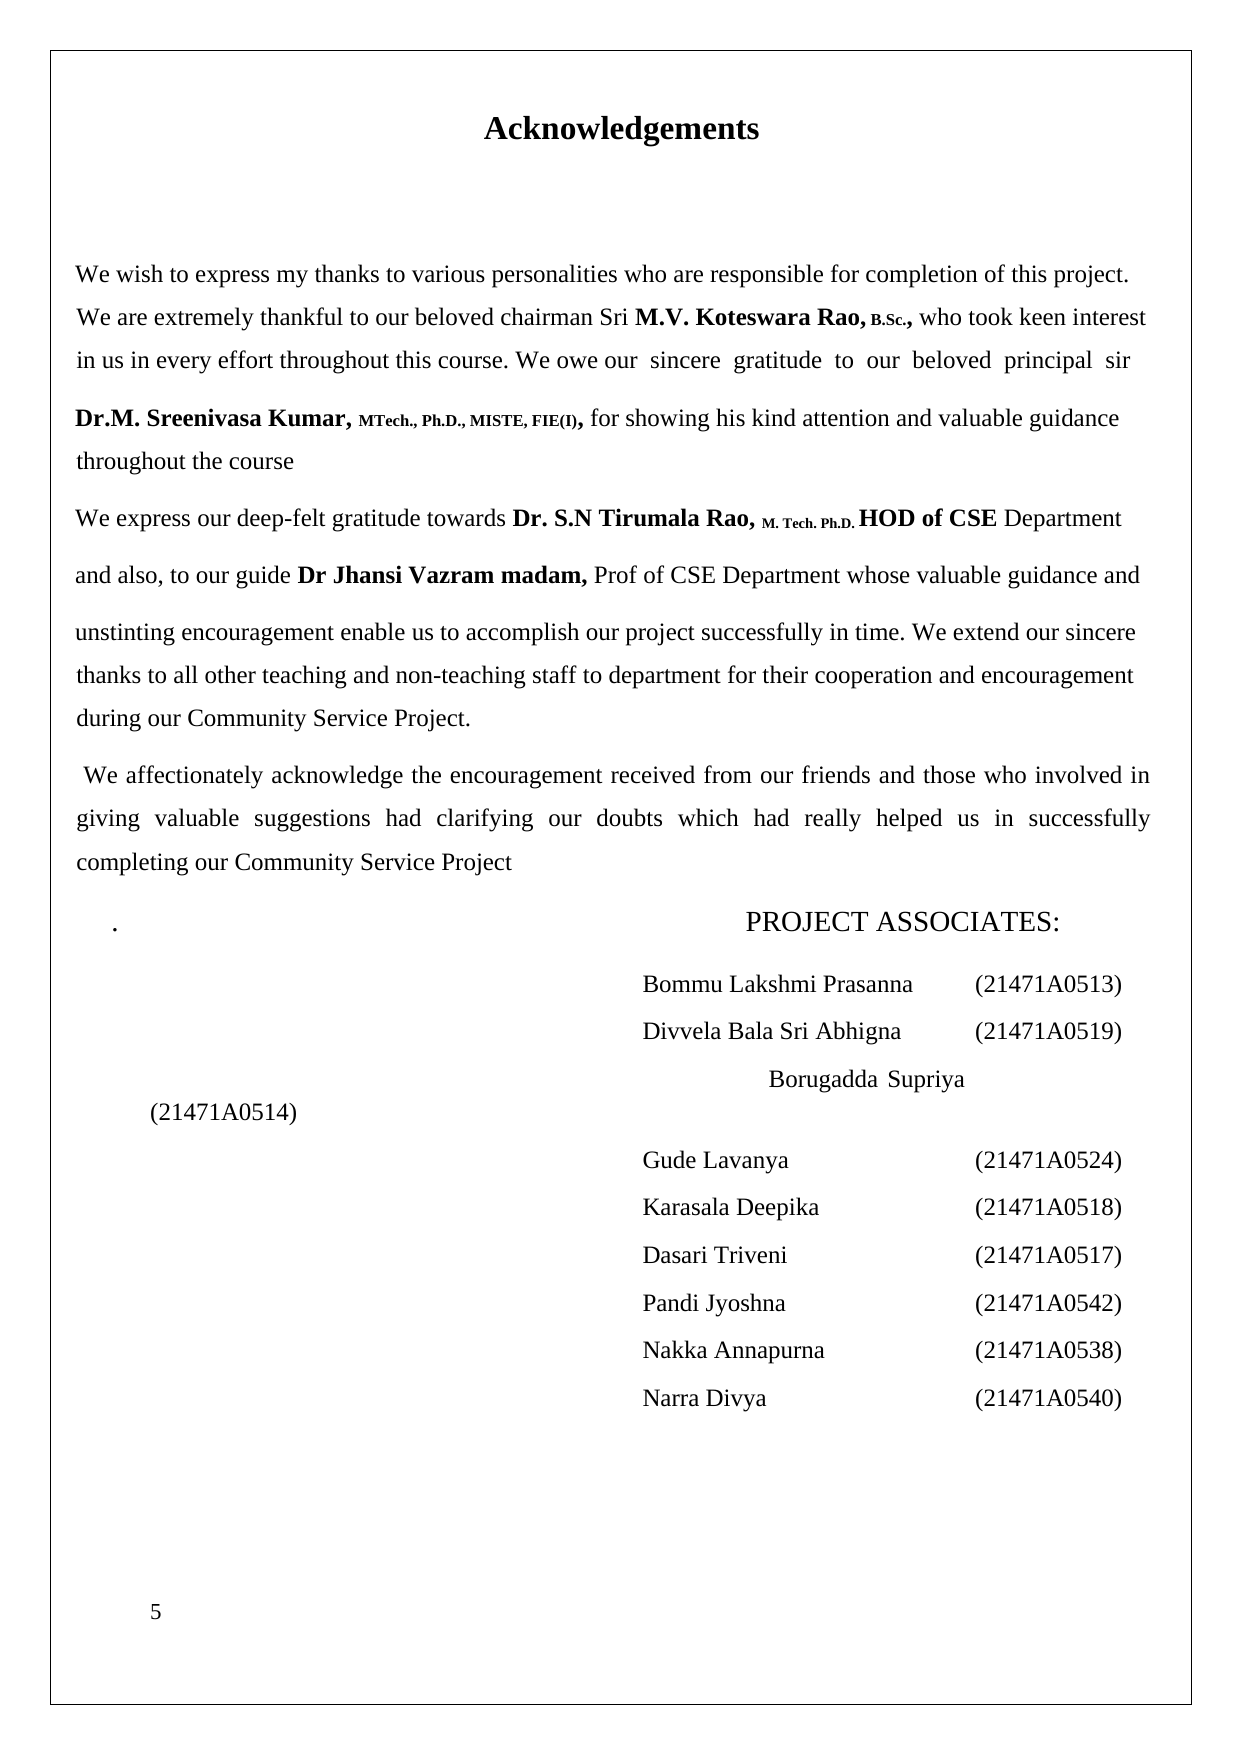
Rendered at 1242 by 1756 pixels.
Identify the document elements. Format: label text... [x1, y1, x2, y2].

text Nakka Annapurna (21471A0538) [111, 1336, 1168, 1364]
text and also, to our guide Dr Jhansi Vazram madam, Prof of CSE Department whose valuable guidance and [75, 560, 1152, 589]
subtitle Acknowledgements [75, 108, 1168, 147]
text We wish to express my thanks to various personalities who are responsible for completion of this project. We are extremely thankful to our beloved chairman Sri M.V. Koteswara Rao, B.Sc., who took keen interest in us in every effort throughout this course. We owe our sincere gratitude to our beloved principal sir [75, 259, 1152, 374]
text Bommu Lakshmi Prasanna (21471A0513) [111, 969, 1168, 997]
text . PROJECT ASSOCIATES: [111, 904, 1168, 937]
text Narra Divya (21471A0540) [111, 1383, 1168, 1412]
text We express our deep-felt gratitude towards Dr. S.N Tirumala Rao, M. Tech. Ph.D. HOD of CSE Department [75, 503, 1152, 532]
text Karasala Deepika (21471A0518) [111, 1192, 1168, 1221]
text Borugadda Supriya (21471A0514) [111, 1064, 1168, 1126]
text Divvela Bala Sri Abhigna (21471A0519) [111, 1016, 1168, 1045]
text Dr.M. Sreenivasa Kumar, MTech., Ph.D., MISTE, FIE(I), for showing his kind attention and valuable guidance throughout the course [75, 403, 1152, 474]
text Gude Lavanya (21471A0524) [111, 1145, 1168, 1173]
text unstinting encouragement enable us to accomplish our project successfully in time. We extend our sincere thanks to all other teaching and non-teaching staff to department for their cooperation and encouragement during our Community Service Project. [75, 617, 1152, 732]
text Dasari Triveni (21471A0517) [111, 1240, 1168, 1269]
text We affectionately acknowledge the encouragement received from our friends and those who involved in giving valuable suggestions had clarifying our doubts which had really helped us in successfully completing our Community Service Project [75, 760, 1152, 875]
text Pandi Jyoshna (21471A0542) [111, 1288, 1168, 1317]
